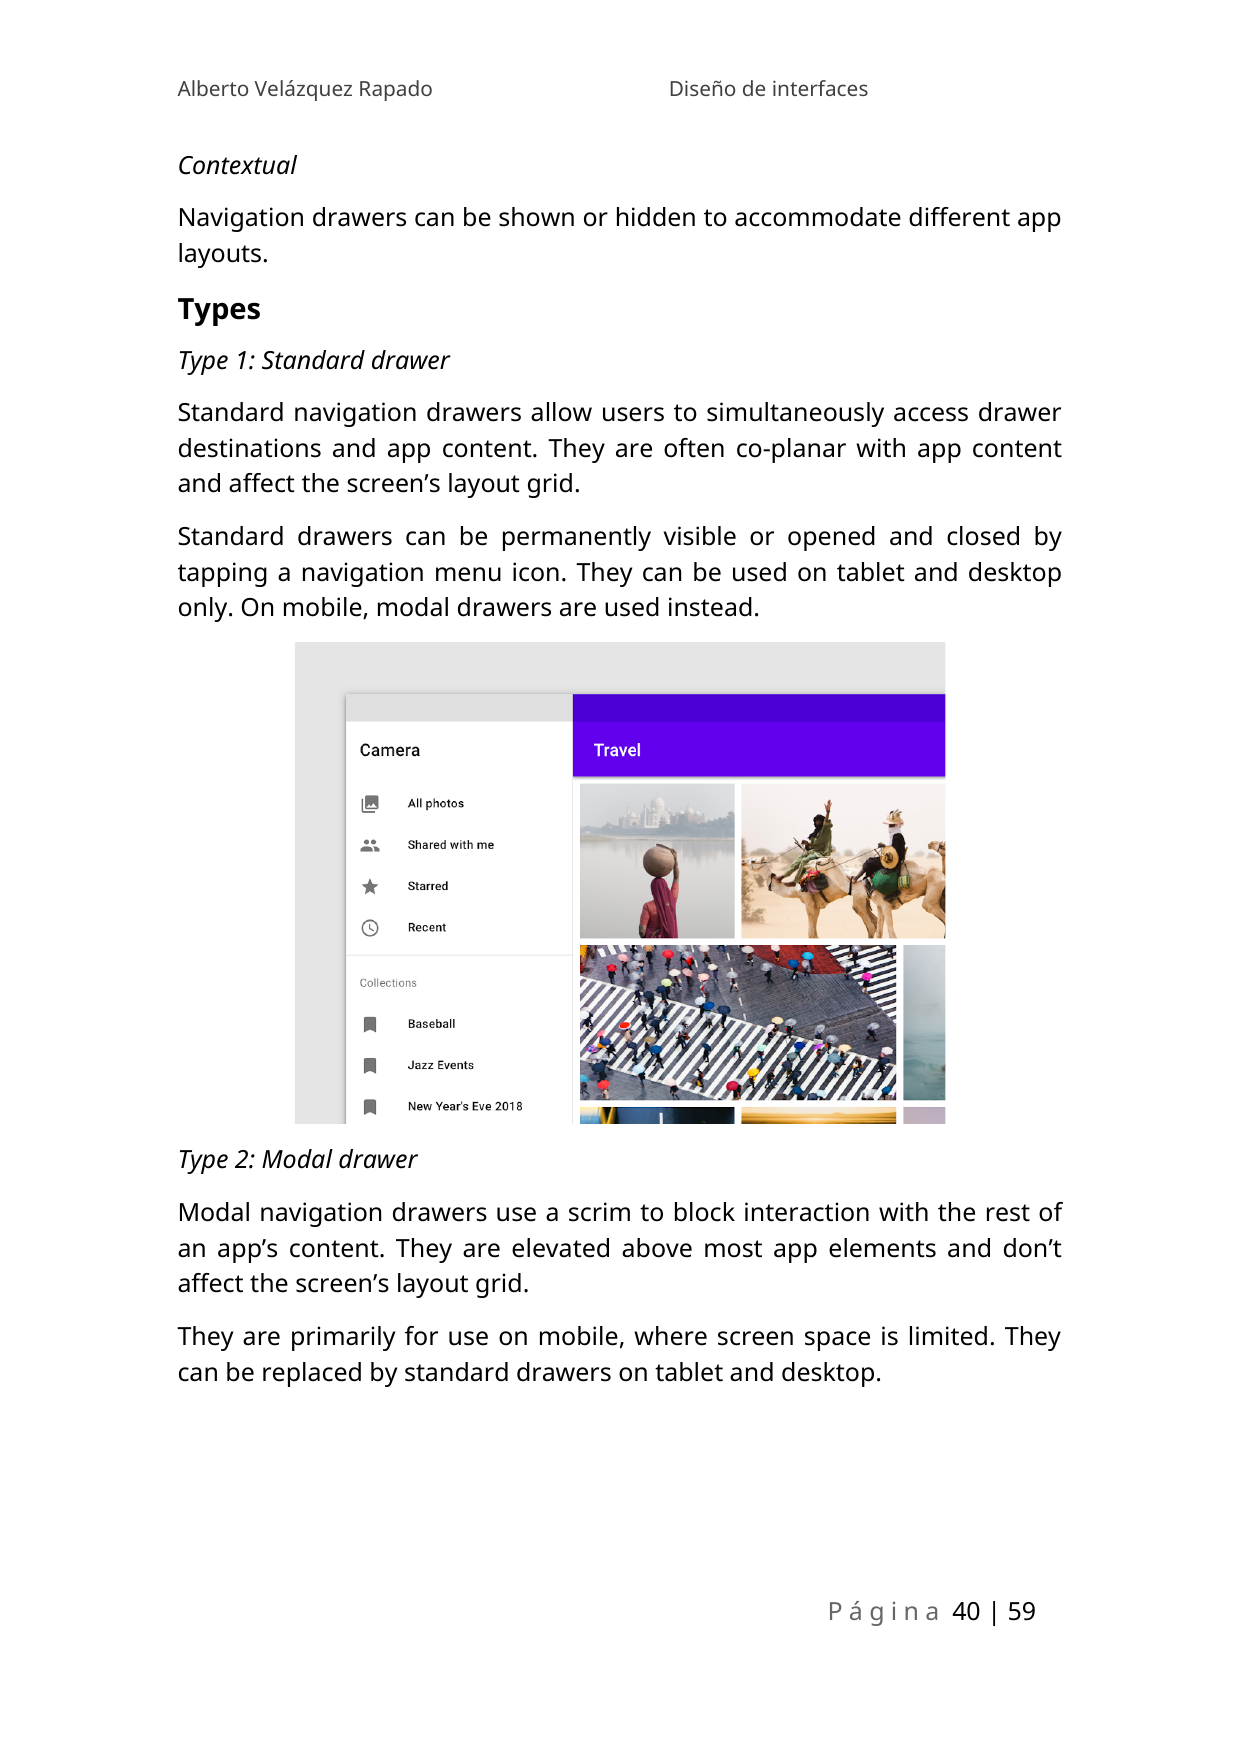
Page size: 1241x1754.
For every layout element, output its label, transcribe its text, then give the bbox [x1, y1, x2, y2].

picture [294, 642, 946, 1124]
text They are primarily for use on mobile, where screen space is limited. They can be replaced by standard drawers on tablet and desktop. [177, 1318, 1063, 1388]
text Type 2: Modal drawer [177, 1142, 1063, 1176]
text Contextual [177, 148, 1063, 182]
text Standard drawers can be permanently visible or opened and closed by tapping a navigation menu icon. They can be used on tablet and desktop only. On mobile, modal drawers are used instead. [177, 518, 1063, 624]
text Standard navigation drawers allow users to simultaneously access drawer destinations and app content. They are often co-planar with app content and affect the screen’s layout grid. [177, 395, 1063, 500]
text Modal navigation drawers use a scrim to block interaction with the rest of an app’s content. They are elevated above most app elements and don’t affect the screen’s layout grid. [177, 1194, 1063, 1300]
text Navigation drawers can be shown or hidden to accommodate different app layouts. [177, 200, 1063, 270]
text Type 1: Standard drawer [177, 342, 1063, 376]
subtitle Types [177, 288, 1063, 328]
